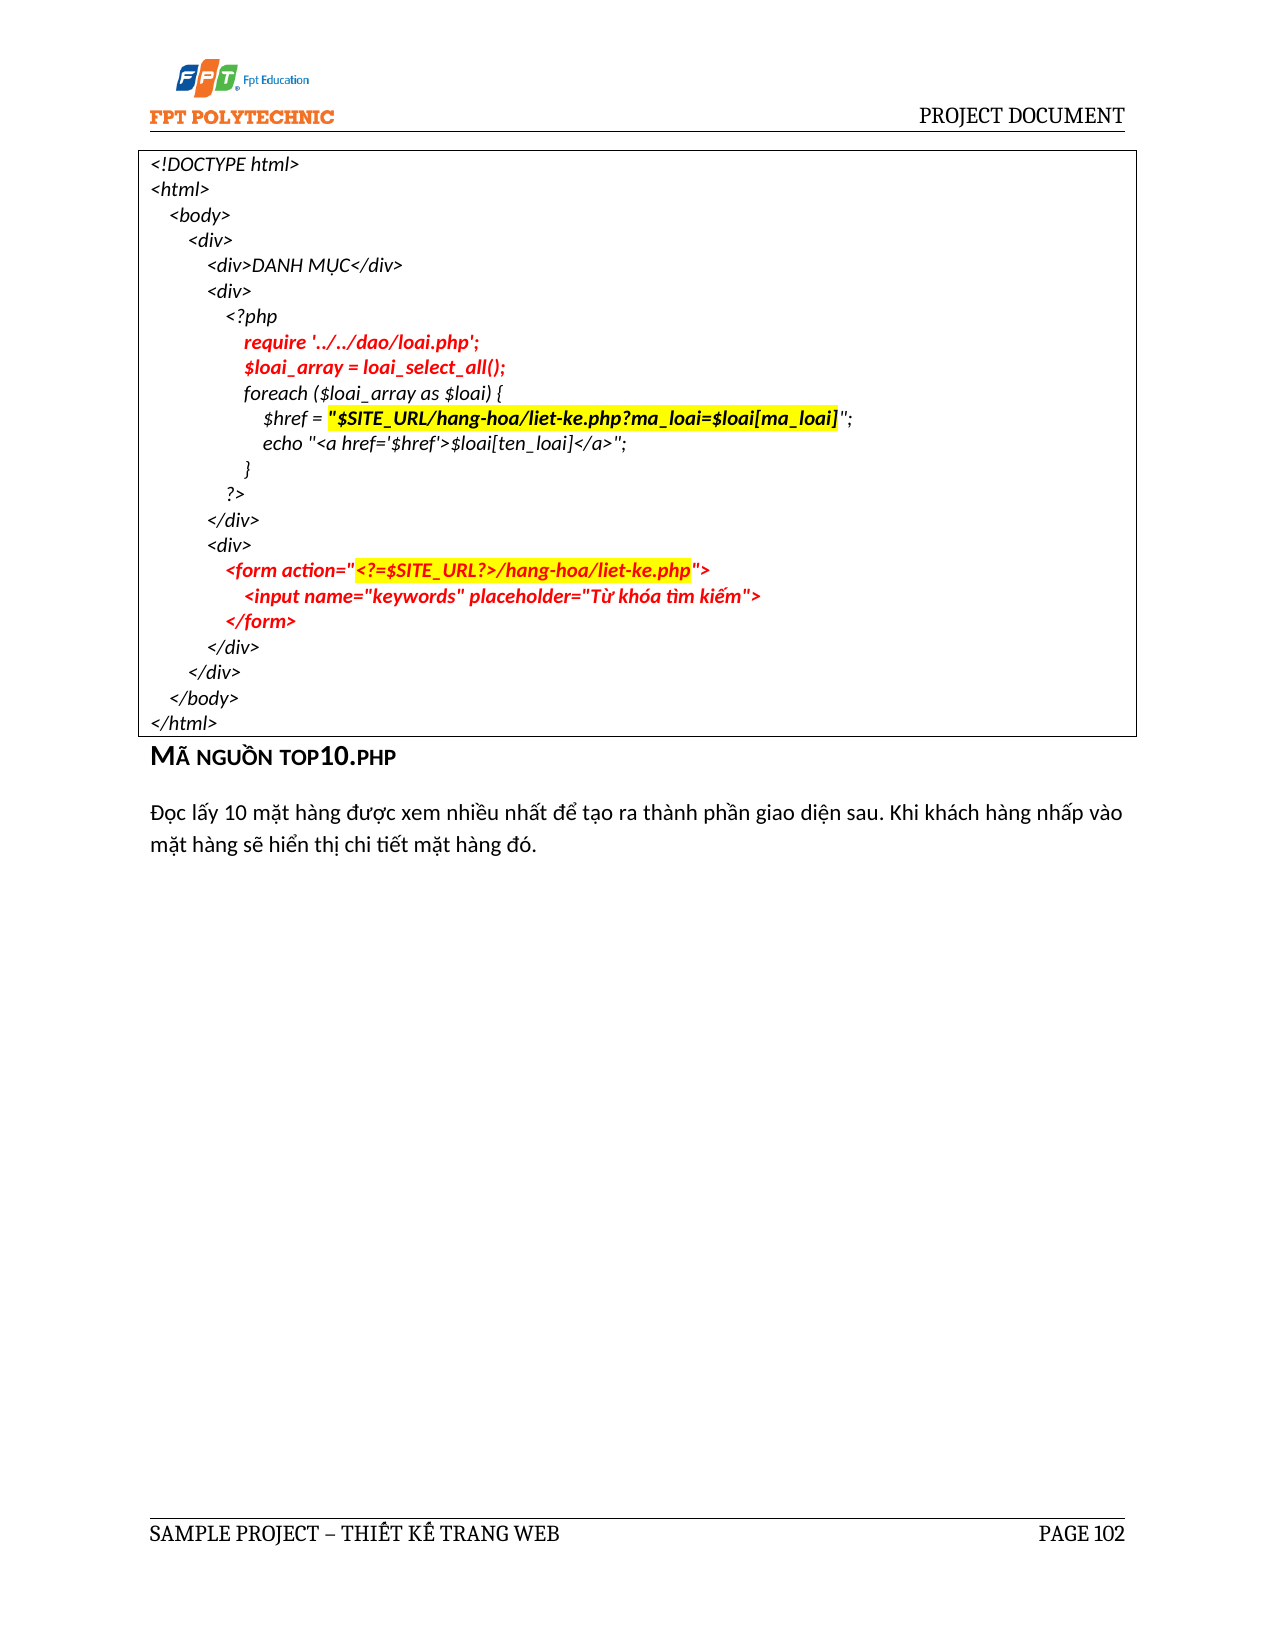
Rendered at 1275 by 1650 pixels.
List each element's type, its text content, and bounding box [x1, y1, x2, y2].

text Mã nguồn top10.php [150, 737, 1125, 772]
picture [150, 59, 336, 124]
text Đọc lấy 10 mặt hàng được xem nhiều nhất để tạo ra thành phần giao diện sau. Khi khách hàng nhấp vào mặt hàng sẽ hiển thị chi tiết mặt hàng đó. [150, 798, 1125, 859]
table_header <!DOCTYPE html> <html> <body> <div> <div>DANH MỤC</div> <div> <?php require '../../dao/loai.php'; $loai_array = loai_select_all(); foreach ($loai_array as $loai) { $href = "$SITE_URL/hang-hoa/liet-ke.php?ma_loai=$loai[ma_loai]"; echo "<a href='$href'>$loai[ten_loai]</a>"; } ?> </div> <div> <form action="<?=$SITE_URL?>/hang-hoa/liet-ke.php"> <input name="keywords" placeholder="Từ khóa tìm kiếm"> </form> </div> </div> </body> </html> [139, 151, 1136, 736]
